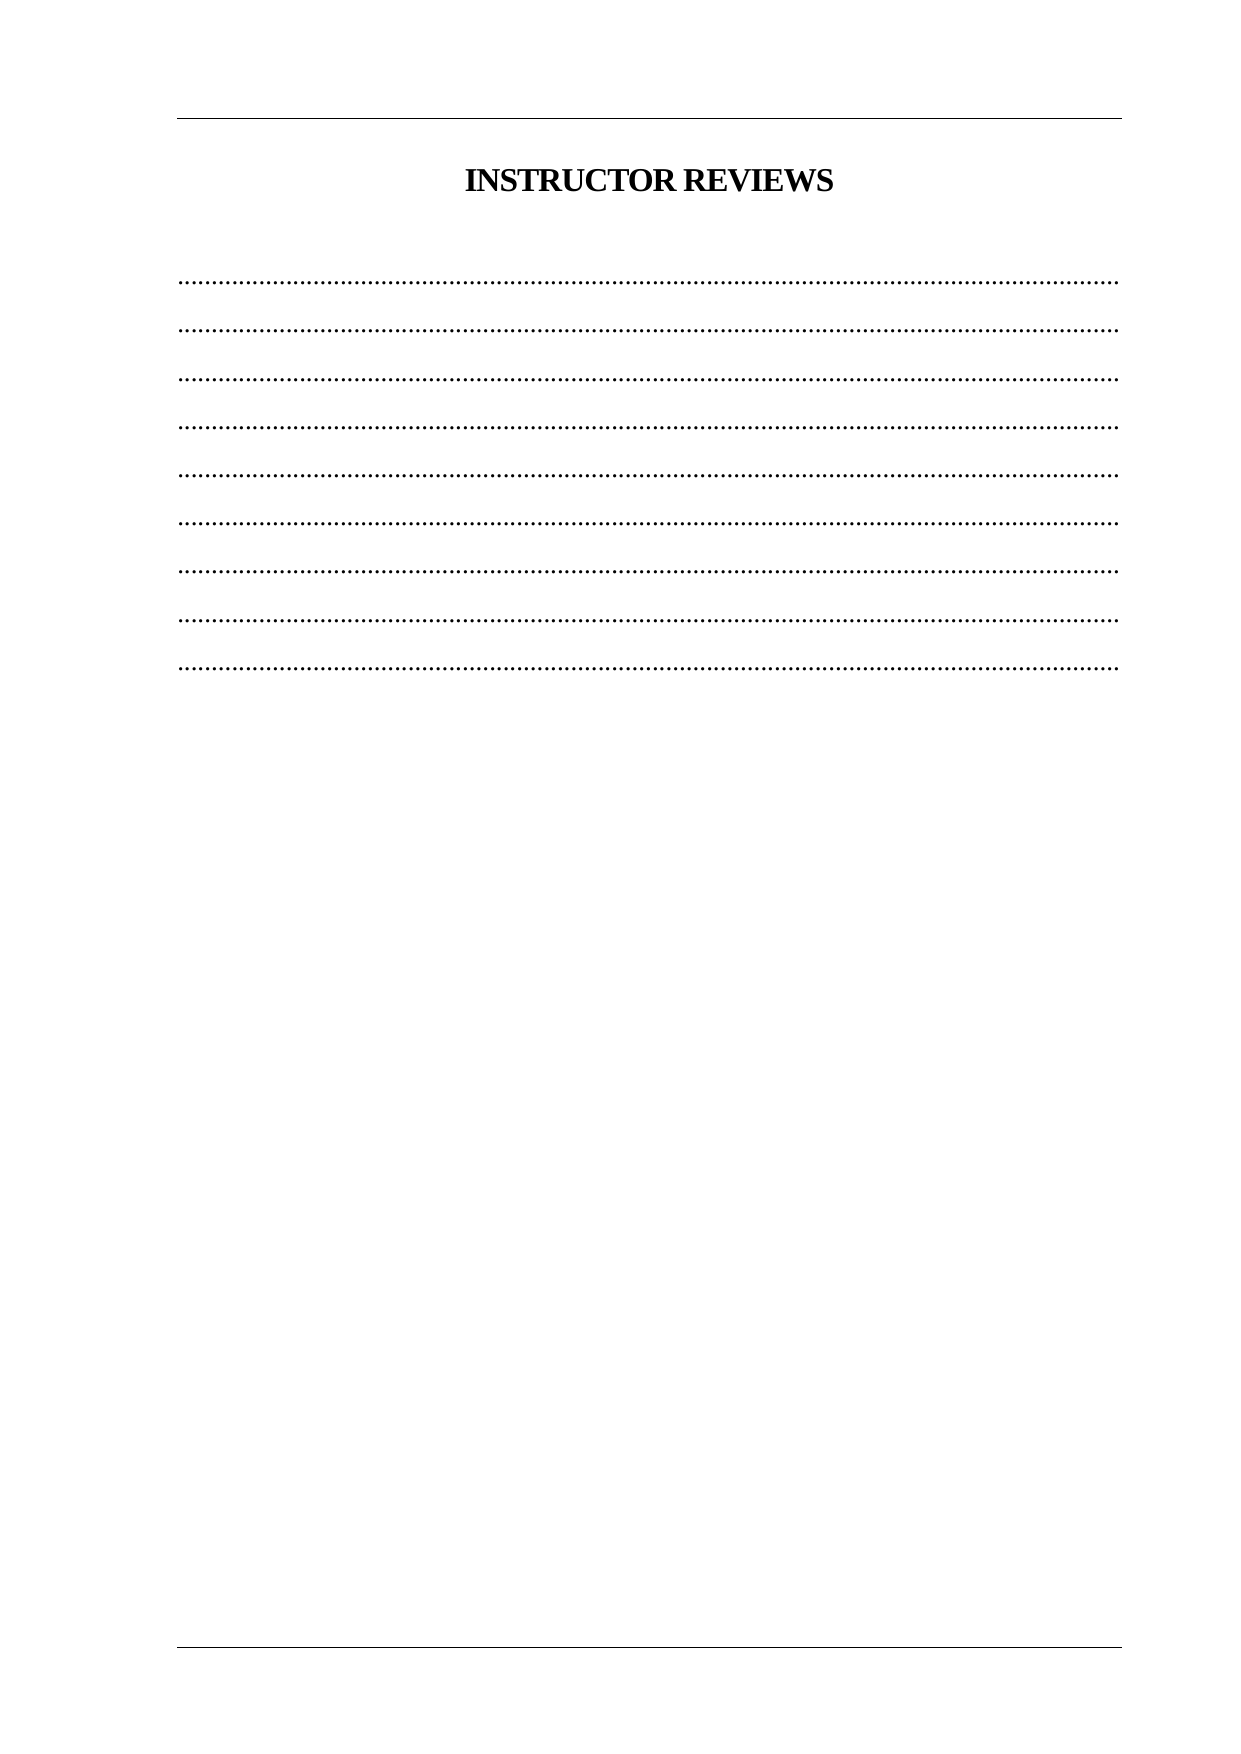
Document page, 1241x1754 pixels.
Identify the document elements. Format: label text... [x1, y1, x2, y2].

title INSTRUCTOR REVIEWS [177, 160, 1122, 198]
